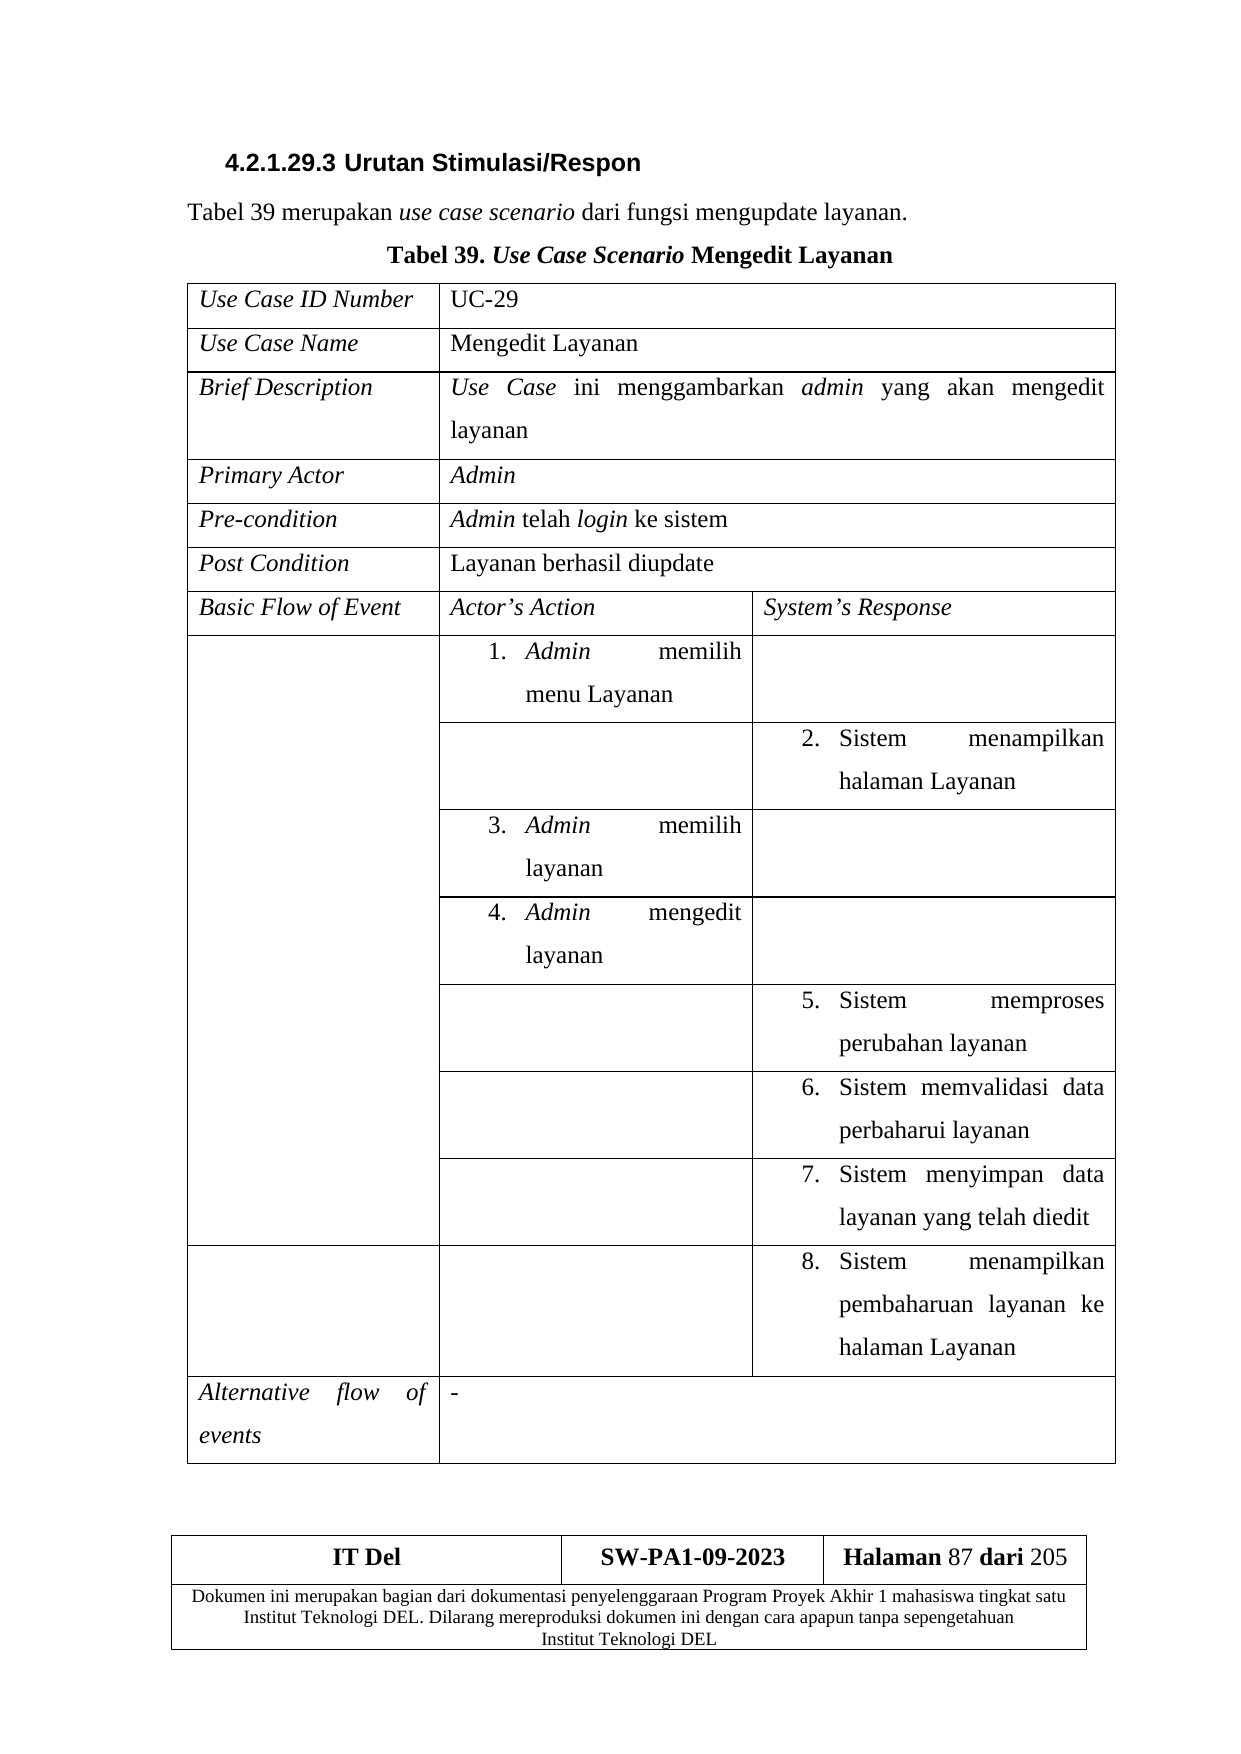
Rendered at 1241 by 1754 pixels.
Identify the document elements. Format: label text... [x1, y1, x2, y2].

table_cell [753, 898, 1115, 984]
text Tabel 39 merupakan use case scenario dari fungsi mengupdate layanan. [187, 197, 1092, 226]
table_cell - [440, 1377, 1115, 1463]
table_cell Sistem menyimpan data layanan yang telah diedit [753, 1159, 1115, 1245]
table_cell [440, 723, 752, 809]
table_cell Use Case Name [188, 329, 439, 371]
table_cell Sistem menampilkan halaman Layanan [753, 723, 1115, 809]
table_cell [188, 636, 439, 1245]
table_cell [440, 1072, 752, 1158]
subtitle Urutan Stimulasi/Respon [225, 148, 1092, 176]
table_cell Actor’s Action [440, 592, 752, 635]
table_cell Alternative flow of events [188, 1377, 439, 1463]
table_cell Sistem menampilkan pembaharuan layanan ke halaman Layanan [753, 1246, 1115, 1376]
table_cell Basic Flow of Event [188, 592, 439, 635]
table_cell Admin memilih menu Layanan [440, 636, 752, 722]
table_cell [440, 985, 752, 1071]
table_cell [753, 636, 1115, 722]
table_cell [188, 1246, 439, 1376]
table_header Use Case ID Number [188, 284, 439, 327]
table_cell Primary Actor [188, 460, 439, 503]
text Tabel 39. Use Case Scenario Mengedit Layanan [187, 240, 1092, 269]
table_cell Layanan berhasil diupdate [440, 548, 1115, 591]
table_cell Pre-condition [188, 504, 439, 547]
table_cell Mengedit Layanan [440, 329, 1115, 371]
table_cell Admin mengedit layanan [440, 898, 752, 984]
table_cell [753, 810, 1115, 896]
table_cell Admin [440, 460, 1115, 503]
table_cell Sistem memproses perubahan layanan [753, 985, 1115, 1071]
table_cell Admin telah login ke sistem [440, 504, 1115, 547]
table_cell [440, 1159, 752, 1245]
table_cell System’s Response [753, 592, 1115, 635]
table_cell Sistem memvalidasi data perbaharui layanan [753, 1072, 1115, 1158]
table_cell Use Case ini menggambarkan admin yang akan mengedit layanan [440, 373, 1115, 459]
table_header UC-29 [440, 284, 1115, 327]
table_cell Post Condition [188, 548, 439, 591]
table_cell Brief Description [188, 373, 439, 459]
table_cell Admin memilih layanan [440, 810, 752, 896]
table_cell [440, 1246, 752, 1376]
